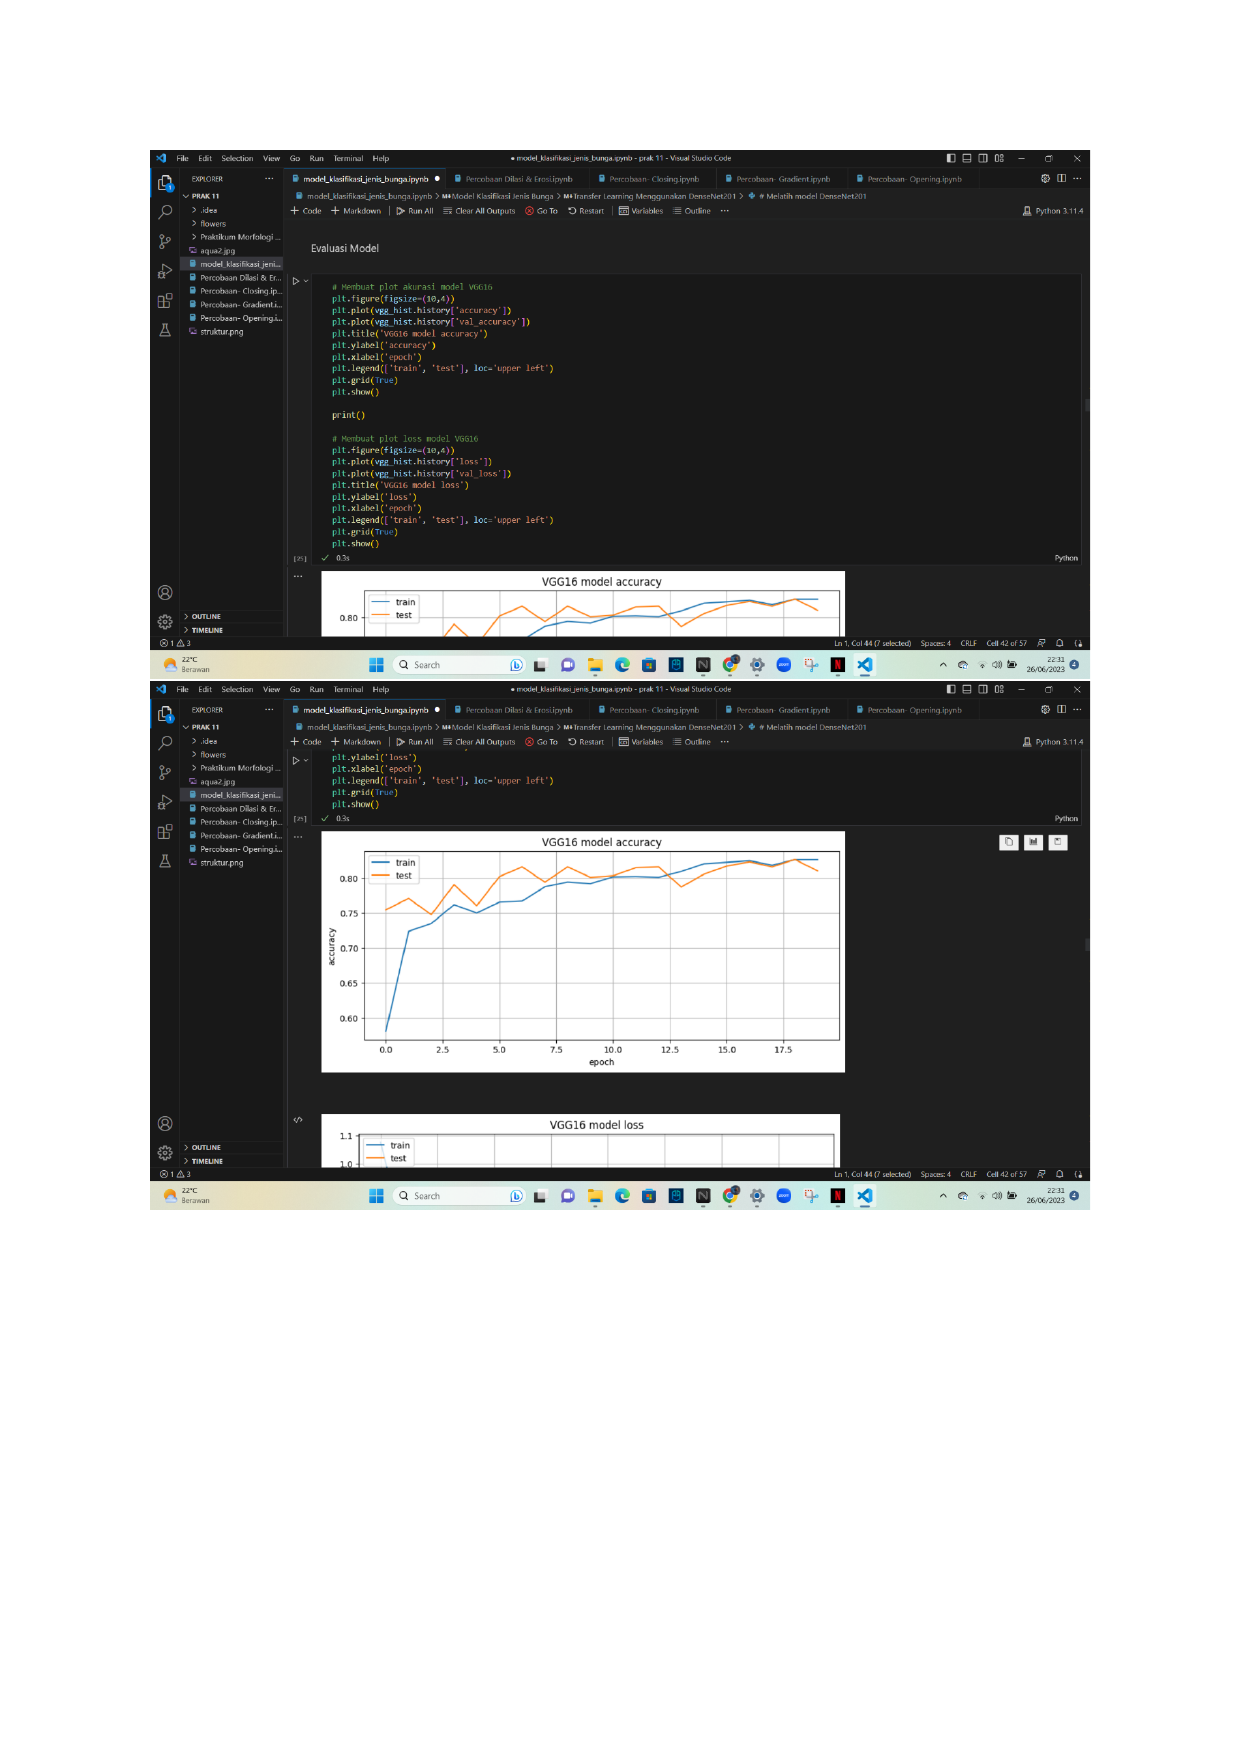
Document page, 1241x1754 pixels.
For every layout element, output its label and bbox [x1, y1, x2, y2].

picture [150, 681, 1091, 1210]
picture [150, 150, 1091, 679]
